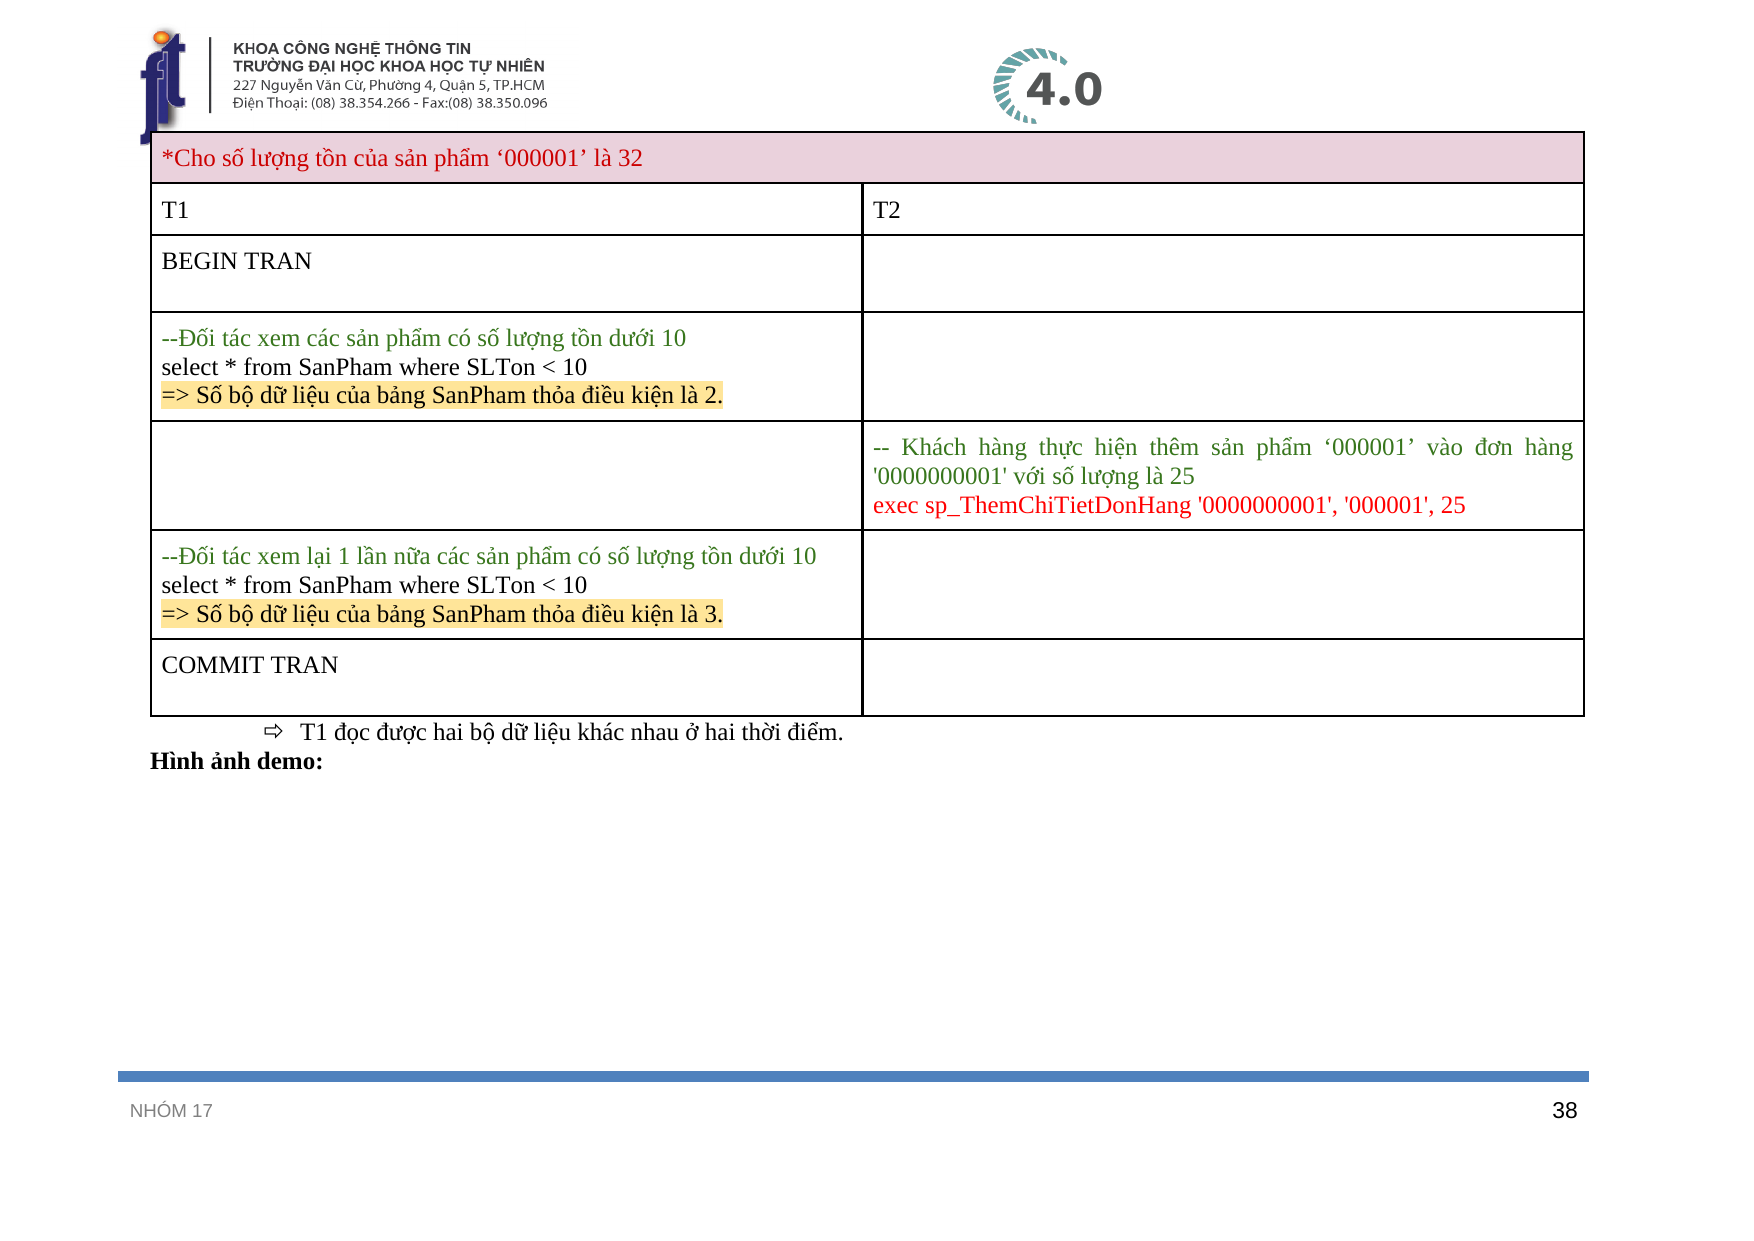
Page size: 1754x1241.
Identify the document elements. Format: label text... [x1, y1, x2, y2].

text Hình ảnh demo: [150, 746, 1622, 774]
table_cell [864, 313, 1583, 420]
table_cell --Đối tác xem các sản phẩm có số lượng tồn dưới 10 select * from SanPham where SLTon < 10 => Số bộ dữ liệu của bảng SanPham thỏa điều kiện là 2. [152, 313, 861, 420]
table_cell -- Khách hàng thực hiện thêm sản phẩm ‘000001’ vào đơn hàng '0000000001' với số lượng là 25 exec sp_ThemChiTietDonHang '0000000001', '000001', 25 [864, 422, 1583, 529]
table_cell --Đối tác xem lại 1 lần nữa các sản phẩm có số lượng tồn dưới 10 select * from SanPham where SLTon < 10 => Số bộ dữ liệu của bảng SanPham thỏa điều kiện là 3. [152, 531, 861, 638]
list T1 đọc được hai bộ dữ liệu khác nhau ở hai thời điểm. [262, 717, 1622, 746]
table_cell [152, 422, 861, 529]
picture [117, 21, 580, 167]
table_cell [864, 531, 1583, 638]
picture [985, 41, 1108, 127]
table_cell T2 [864, 184, 1583, 234]
table_header T1: Đối tác đọc số lượng tồn T2: Khách hàng đặt hàng *Cho số lượng tồn của sản phẩm ‘000001’ là 32 [152, 133, 1583, 182]
table_cell [864, 640, 1583, 715]
table_cell BEGIN TRAN [152, 236, 861, 311]
table_cell COMMIT TRAN [152, 640, 861, 715]
table_cell [864, 236, 1583, 311]
table_cell T1 [152, 184, 861, 234]
